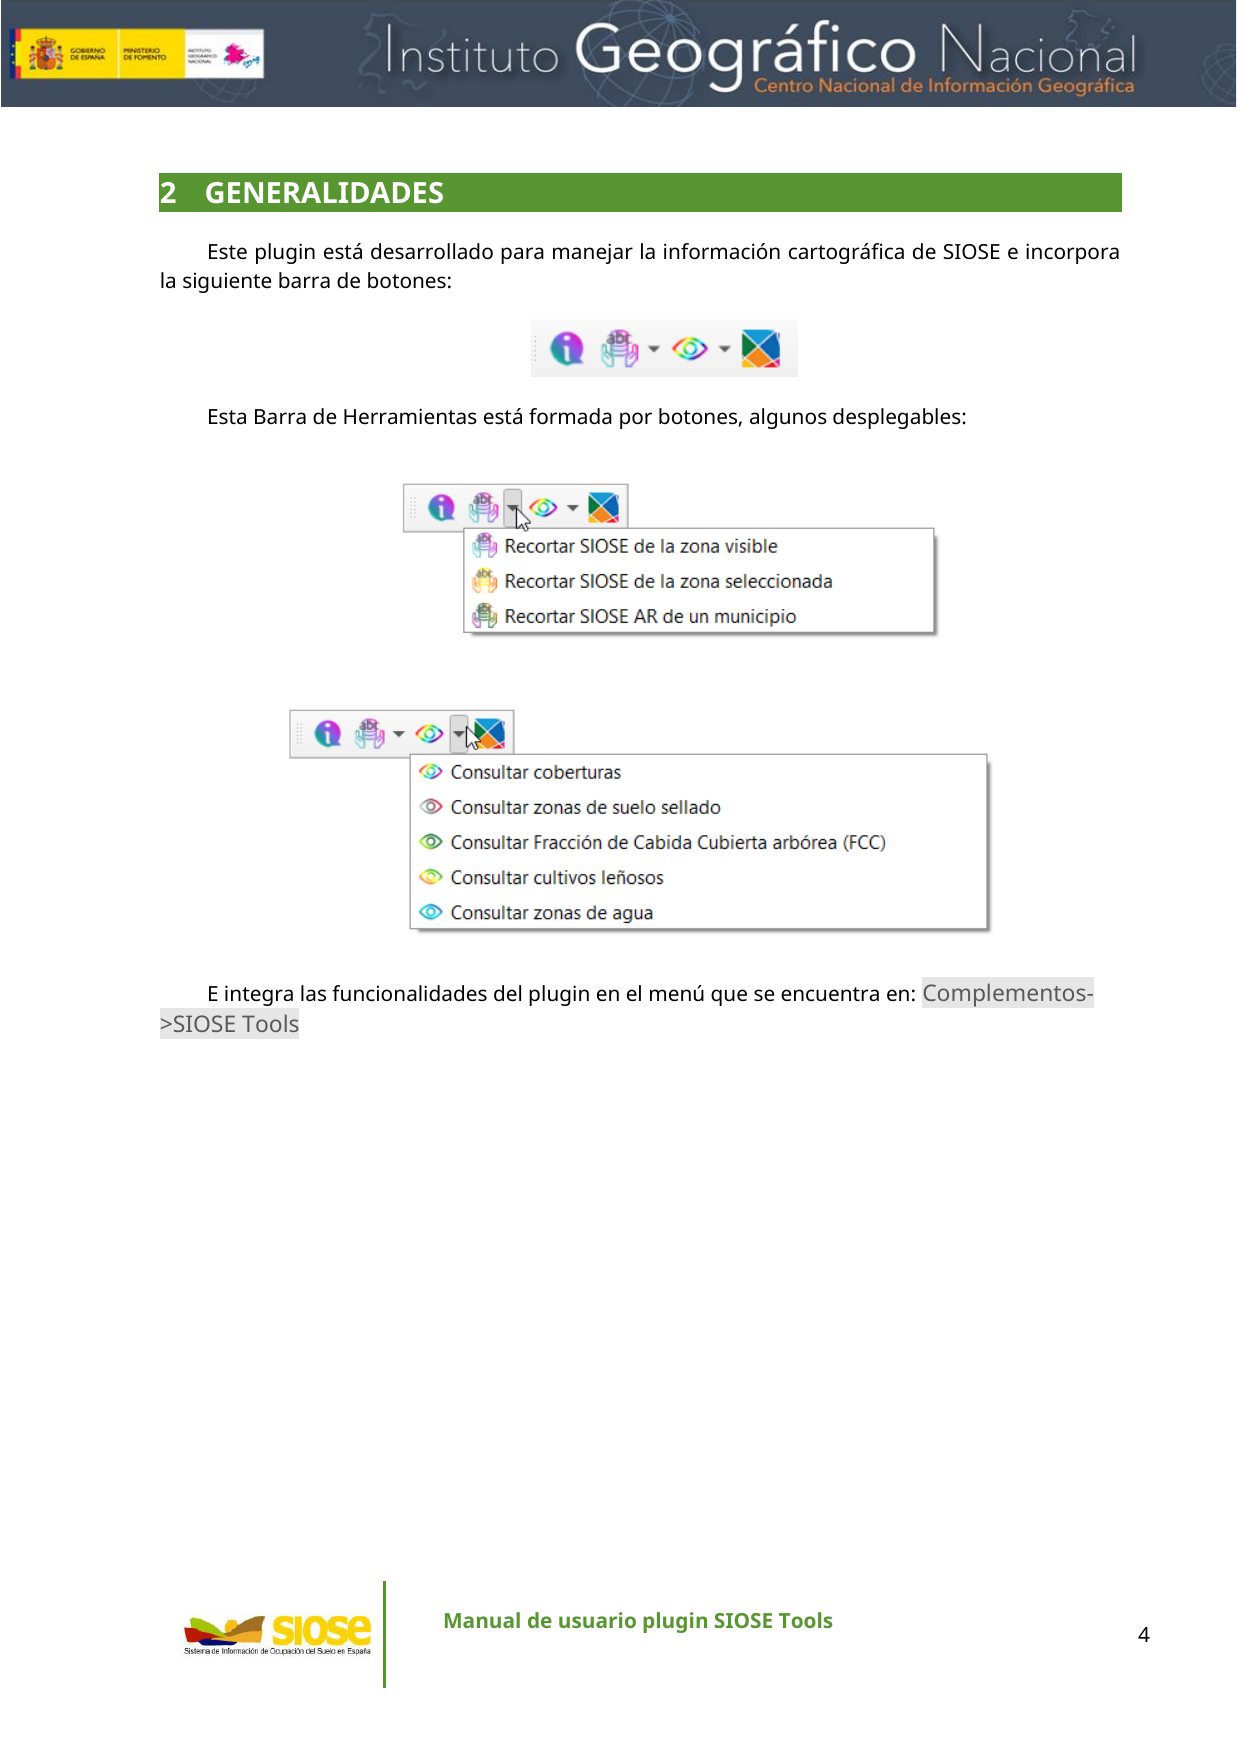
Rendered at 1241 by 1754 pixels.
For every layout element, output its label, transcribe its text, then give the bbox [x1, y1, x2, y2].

text Este plugin está desarrollado para manejar la información cartográfica de SIOSE e incorpora la siguiente barra de botones: [159, 237, 1122, 294]
picture [530, 319, 798, 377]
text Esta Barra de Herramientas está formada por botones, algunos desplegables: [159, 402, 1122, 431]
text E integra las funcionalidades del plugin en el menú que se encuentra en: Complementos->SIOSE Tools [159, 977, 1122, 1039]
picture [0, 0, 1236, 106]
subtitle GENERALIDADES [159, 173, 1122, 212]
picture [227, 455, 1054, 952]
